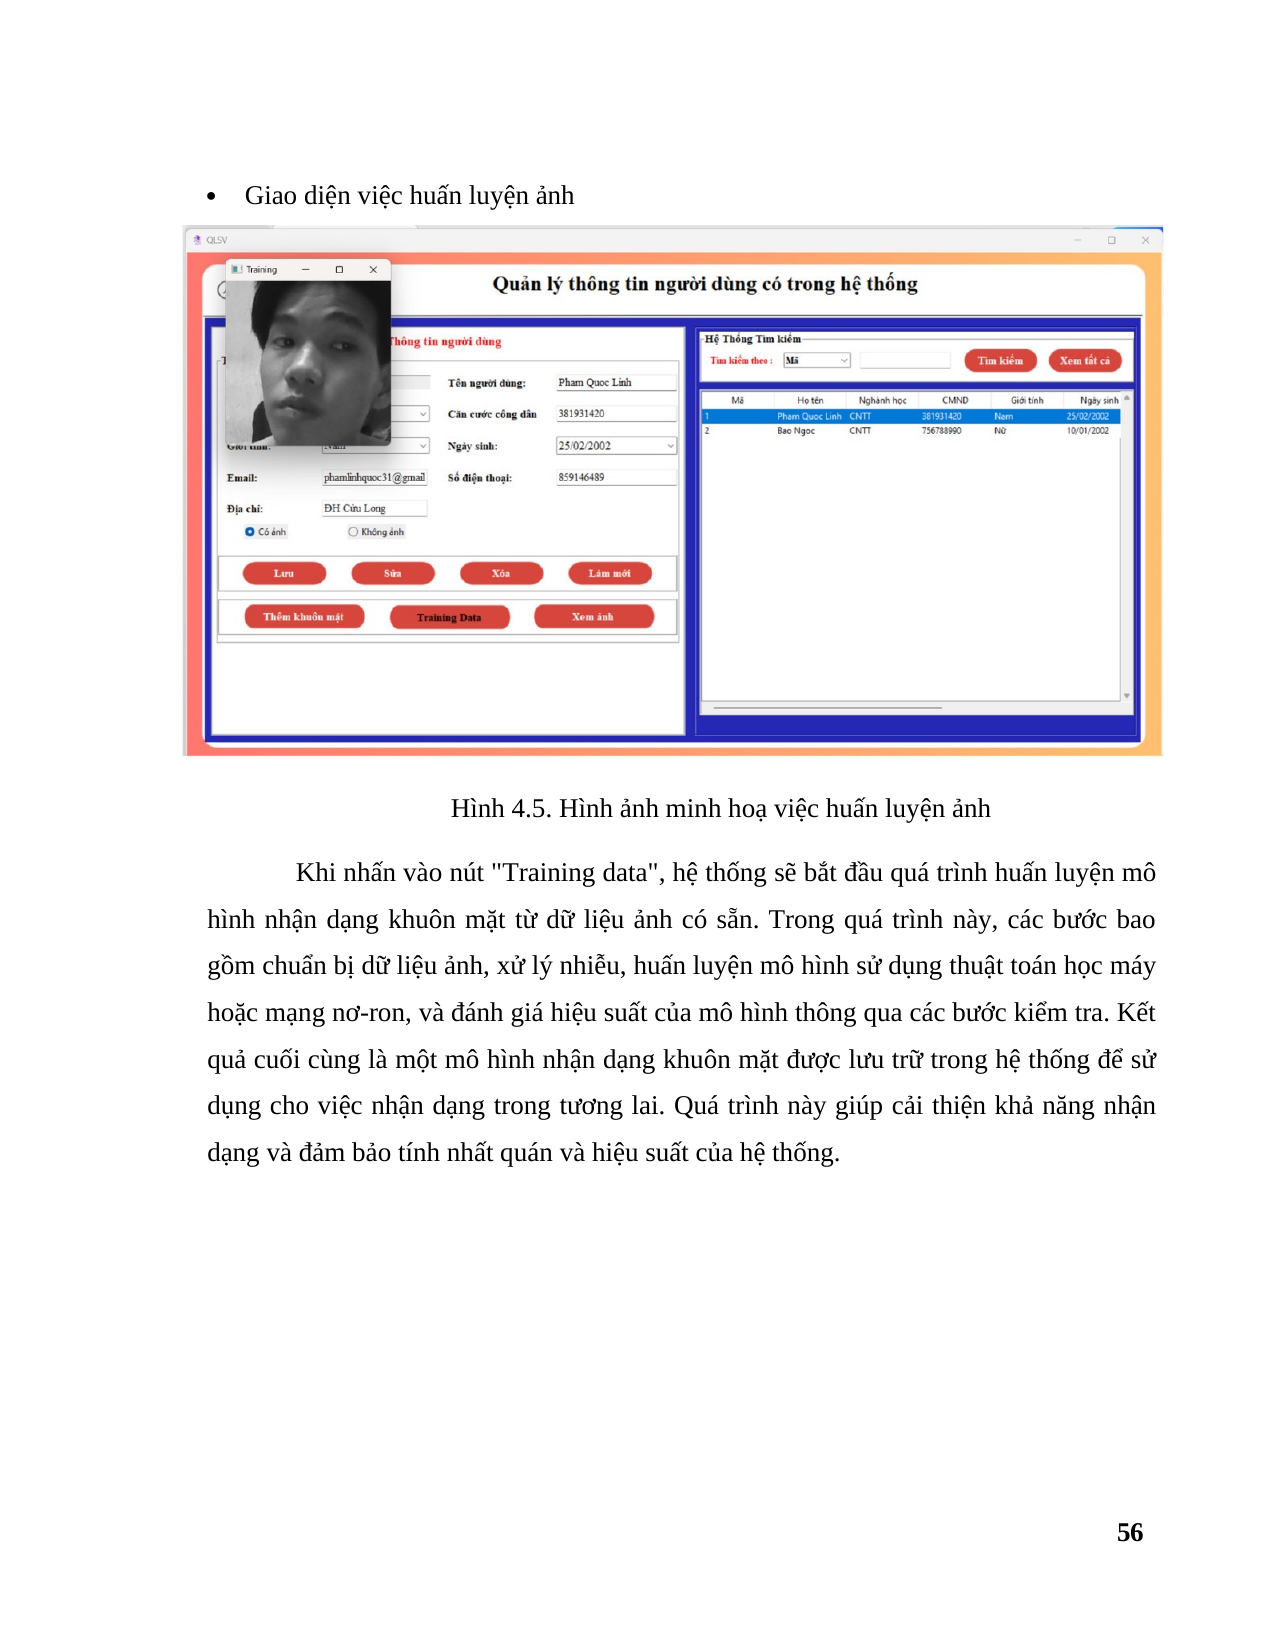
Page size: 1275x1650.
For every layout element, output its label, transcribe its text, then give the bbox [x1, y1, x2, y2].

text Khi nhấn vào nút "Training data", hệ thống sẽ bắt đầu quá trình huấn luyện mô hình nhận dạng khuôn mặt từ dữ liệu ảnh có sẵn. Trong quá trình này, các bước bao gồm chuẩn bị dữ liệu ảnh, xử lý nhiễu, huấn luyện mô hình sử dụng thuật toán học máy hoặc mạng nơ-ron, và đánh giá hiệu suất của mô hình thông qua các bước kiểm tra. Kết quả cuối cùng là một mô hình nhận dạng khuôn mặt được lưu trữ trong hệ thống để sử dụng cho việc nhận dạng trong tương lai. Quá trình này giúp cải thiện khả năng nhận dạng và đảm bảo tính nhất quán và hiệu suất của hệ thống. [207, 856, 1157, 1167]
list Giao diện việc huấn luyện ảnh [207, 179, 1244, 210]
picture [182, 225, 1164, 759]
text Hình 4.5. Hình ảnh minh hoạ việc huấn luyện ảnh [282, 792, 1156, 823]
